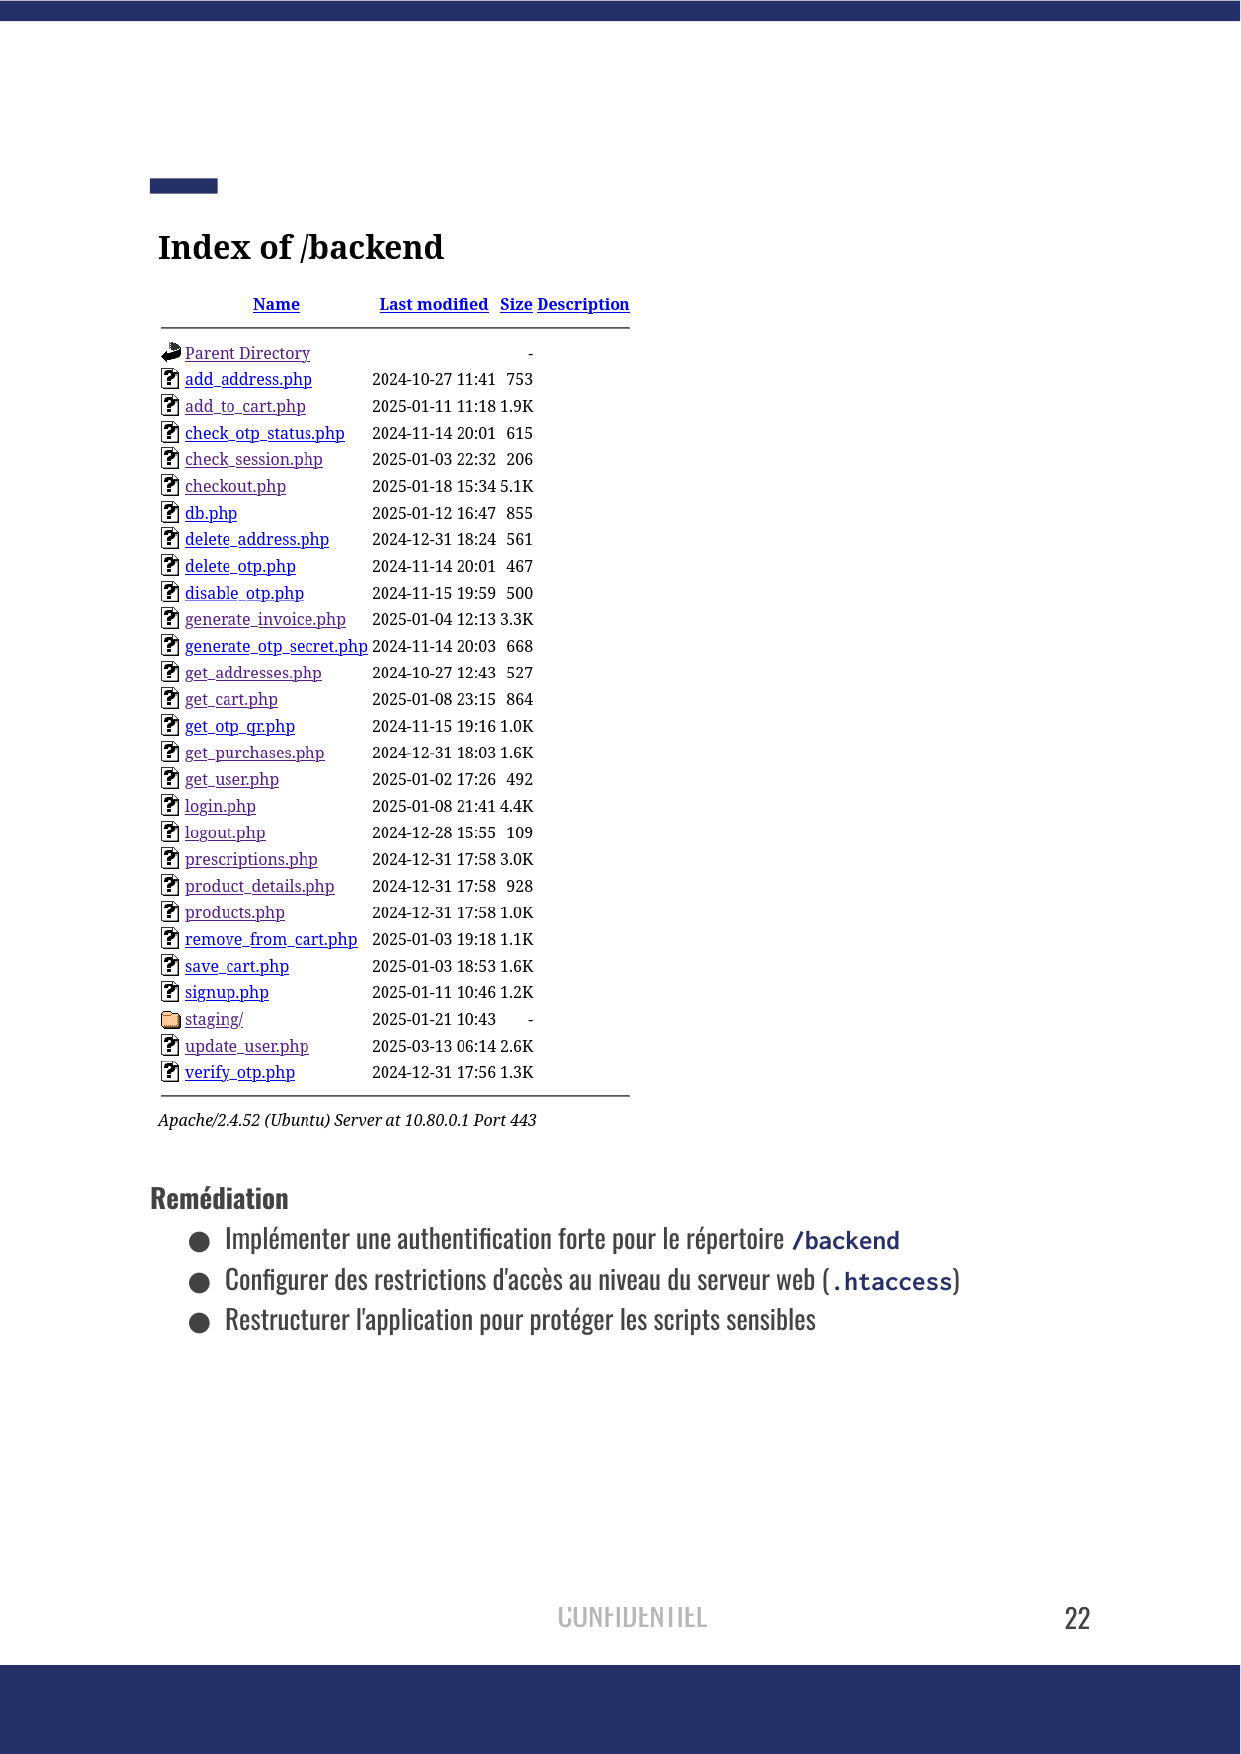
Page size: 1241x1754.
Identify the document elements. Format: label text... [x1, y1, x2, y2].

list Restructurer l'application pour protéger les scripts sensibles [187, 1298, 1090, 1338]
list Implémenter une authentification forte pour le répertoire /backend [187, 1217, 1090, 1258]
list Configurer des restrictions d'accès au niveau du serveur web (.htaccess) [187, 1258, 1090, 1298]
text Remédiation [150, 1177, 1090, 1217]
picture [150, 216, 1091, 1138]
